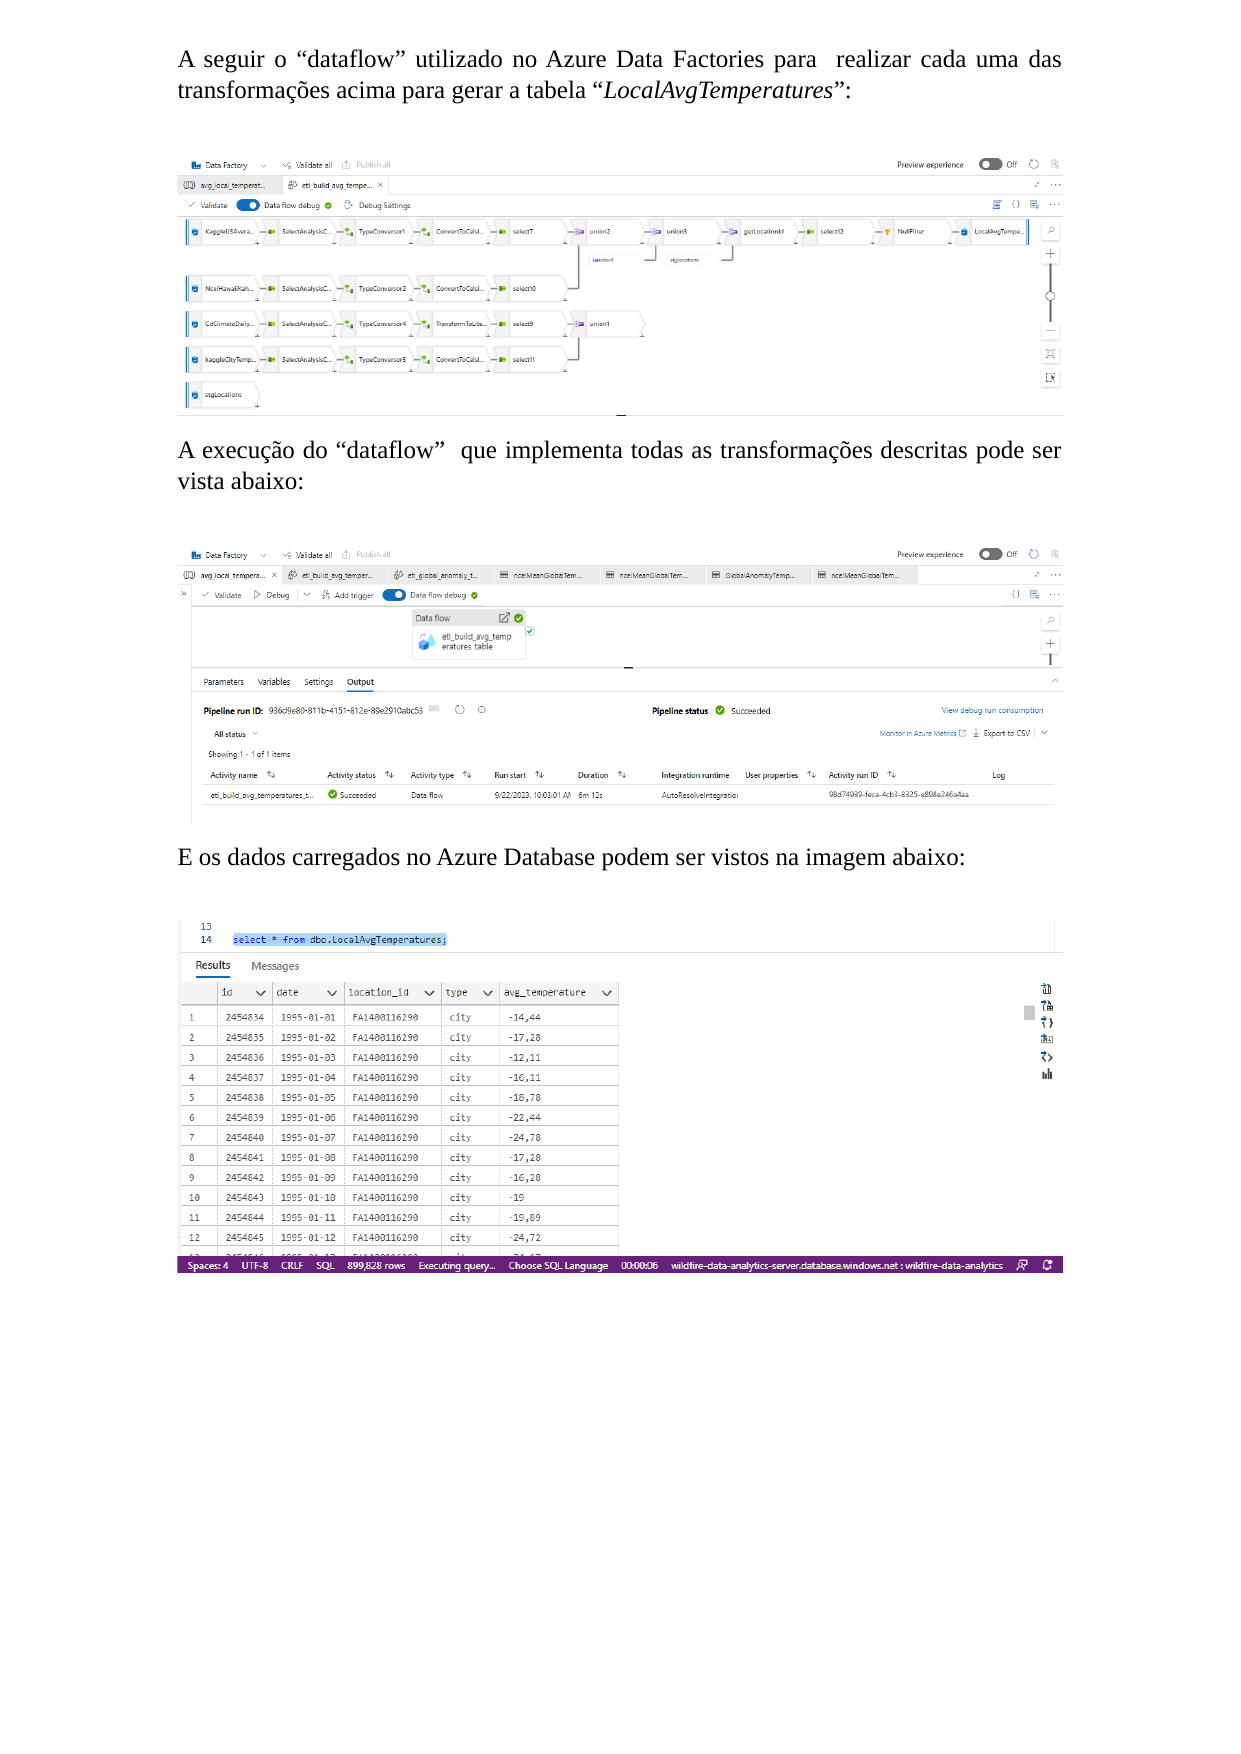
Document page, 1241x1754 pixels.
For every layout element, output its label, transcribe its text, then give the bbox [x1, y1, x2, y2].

picture [177, 154, 1063, 416]
list E os dados carregados no Azure Database podem ser vistos na imagem abaixo: [177, 842, 1063, 871]
list A execução do “dataflow” que implementa todas as transformações descritas pode ser vista abaixo: [177, 435, 1063, 494]
picture [177, 920, 1063, 1273]
picture [177, 544, 1063, 823]
list A seguir o “dataflow” utilizado no Azure Data Factories para realizar cada uma das transformações acima para gerar a tabela “LocalAvgTemperatures”: [177, 44, 1063, 104]
